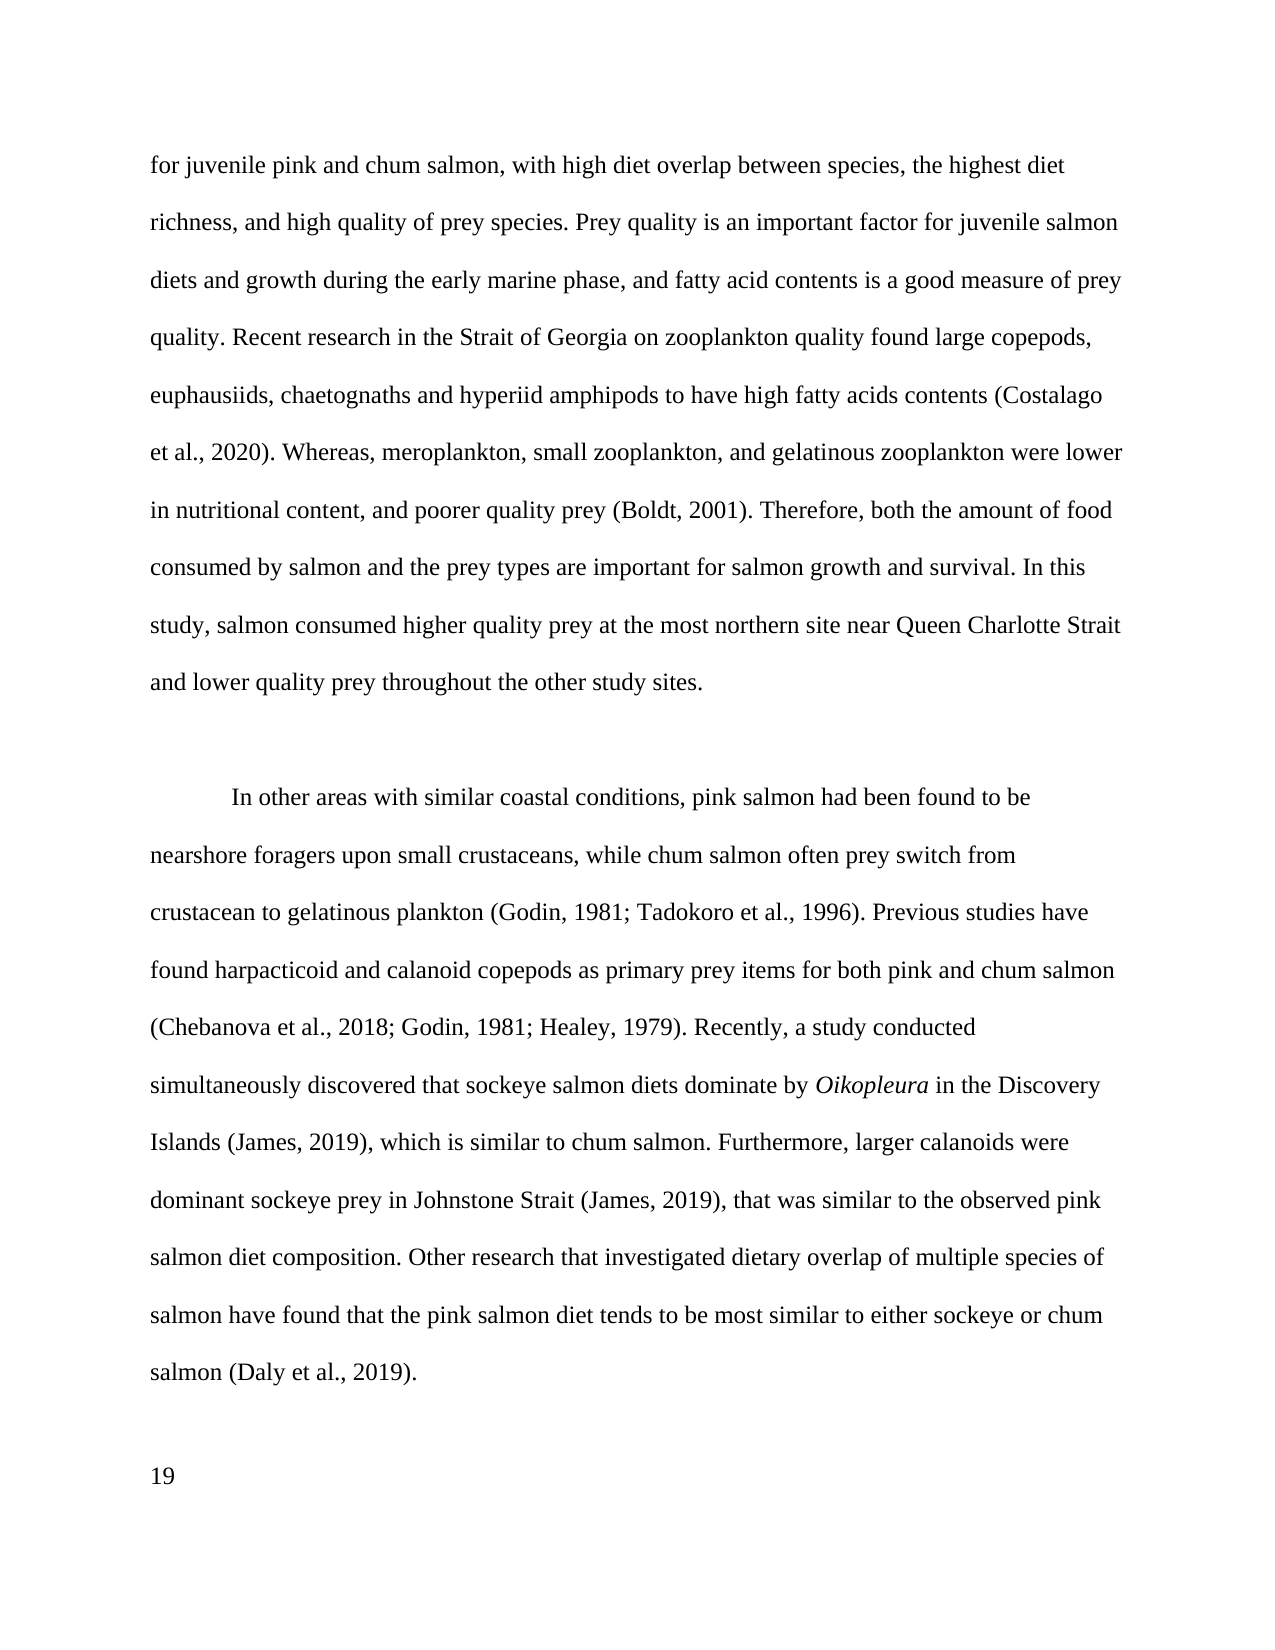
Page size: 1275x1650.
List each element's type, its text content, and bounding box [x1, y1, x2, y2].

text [150, 150, 1125, 696]
text In other areas with similar coastal conditions, pink salmon had been found to be nearshore foragers upon small crustaceans, while chum salmon often prey switch from crustacean to gelatinous plankton (Godin, 1981; Tadokoro et al., 1996). Previous studies have found harpacticoid and calanoid copepods as primary prey items for both pink and chum salmon (Chebanova et al., 2018; Godin, 1981; Healey, 1979). Recently, a study conducted simultaneously discovered that sockeye salmon diets dominate by Oikopleura in the Discovery Islands (James, 2019), which is similar to chum salmon. Furthermore, larger calanoids were dominant sockeye prey in Johnstone Strait (James, 2019), that was similar to the observed pink salmon diet composition. Other research that investigated dietary overlap of multiple species of salmon have found that the pink salmon diet tends to be most similar to either sockeye or chum salmon (Daly et al., 2019). [150, 782, 1125, 1386]
